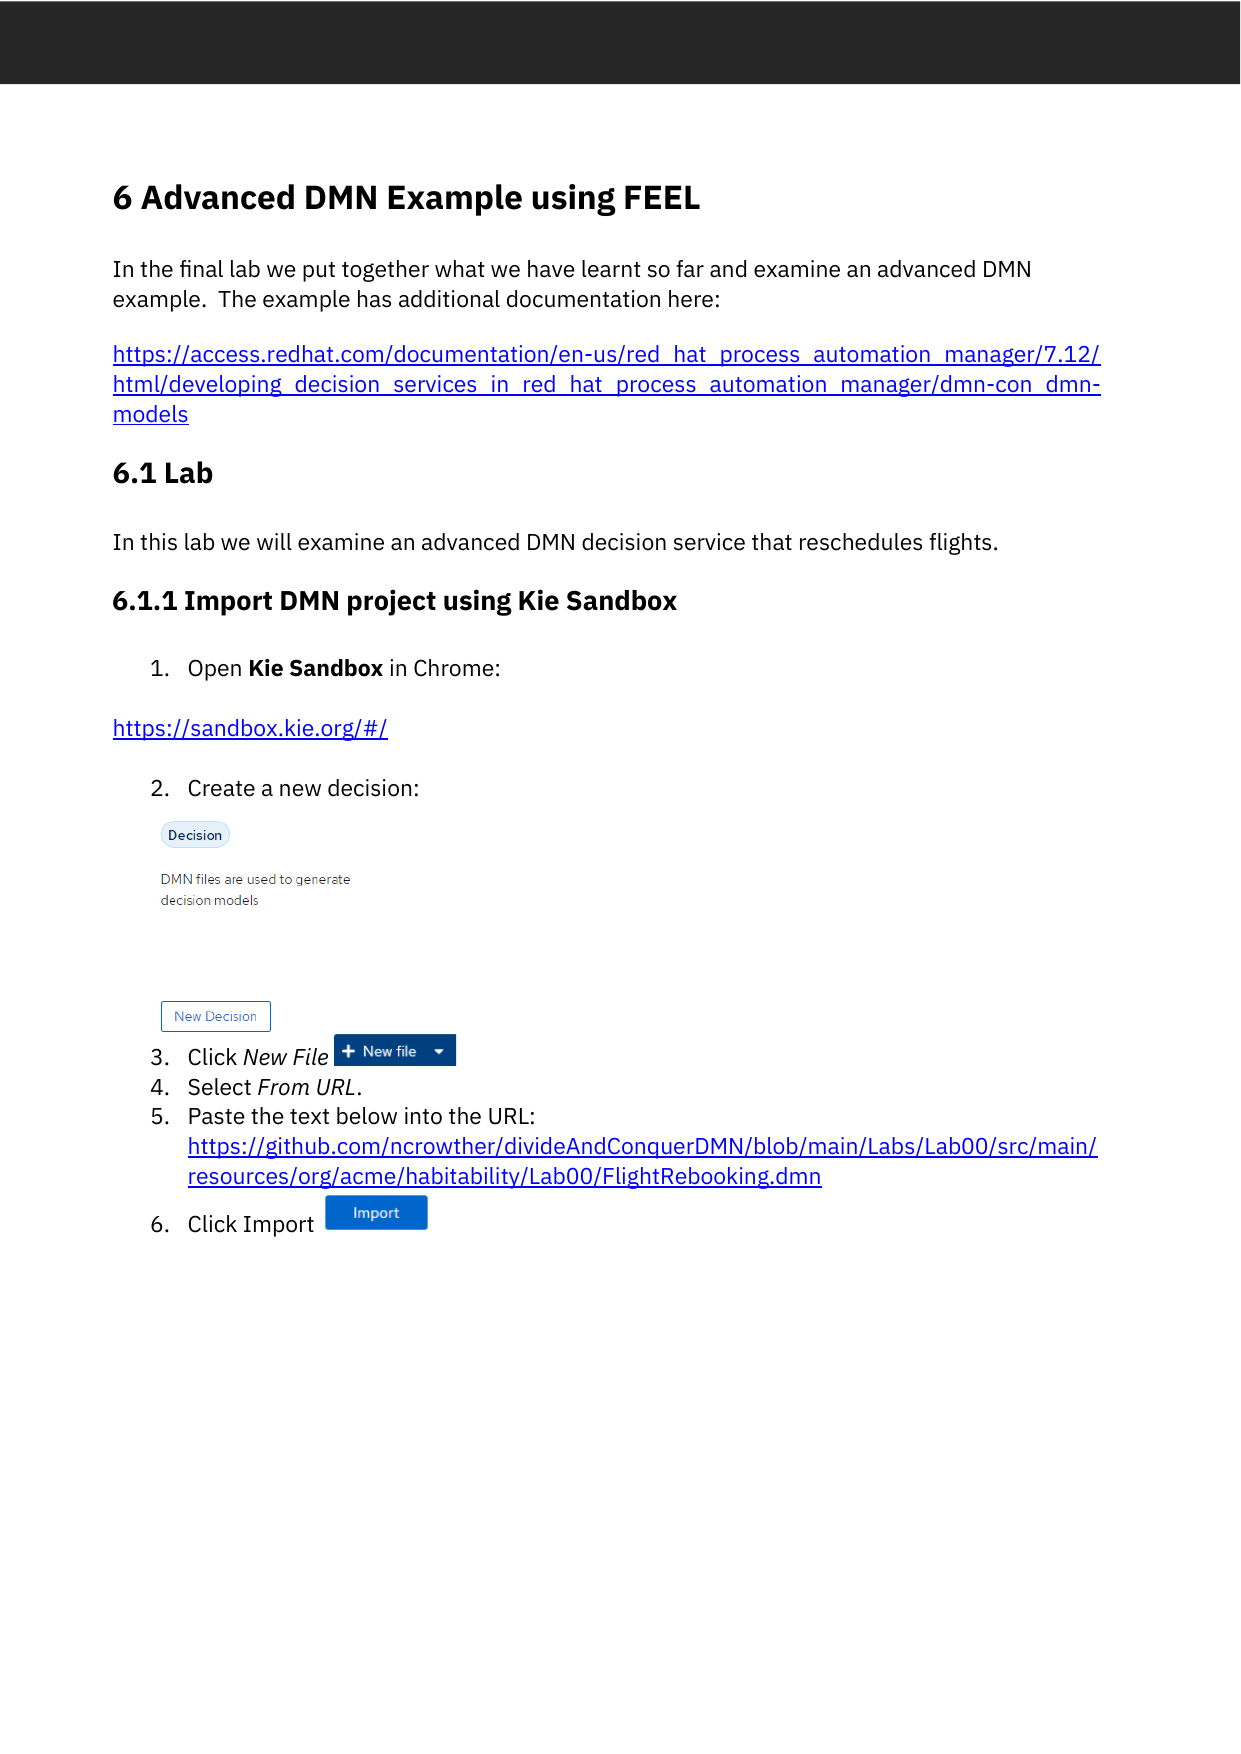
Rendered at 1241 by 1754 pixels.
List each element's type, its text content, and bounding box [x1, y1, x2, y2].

text https://sandbox.kie.org/#/ [112, 713, 1128, 743]
picture [319, 1190, 433, 1233]
list Paste the text below into the URL: https://github.com/ncrowther/divideAndConquerDMN/blob/main/Labs/Lab00/src/main/resources/org/acme/habitability/Lab00/FlightRebooking.dmn [150, 1101, 1128, 1191]
subtitle Import DMN project using Kie Sandbox [112, 582, 1128, 617]
picture [112, 802, 457, 1066]
subtitle Advanced DMN Example using FEEL [112, 175, 1128, 218]
subtitle Lab [112, 453, 1128, 491]
text In the final lab we put together what we have learnt so far and examine an advanced DMN example. The example has additional documentation here: [112, 254, 1128, 314]
list Open Kie Sandbox in Chrome: [150, 653, 1128, 683]
list Create a new decision: [150, 772, 1128, 802]
list Select From URL. [150, 1071, 1128, 1101]
subtitle https://access.redhat.com/documentation/en-us/red_hat_process_automation_manager/7.12/html/developing_decision_services_in_red_hat_process_automation_manager/dmn-con_dmn-models [112, 339, 1128, 428]
list Click New File [150, 1032, 1128, 1071]
text In this lab we will examine an advanced DMN decision service that reschedules flights. [112, 527, 1128, 557]
list Click Import [150, 1191, 1128, 1239]
